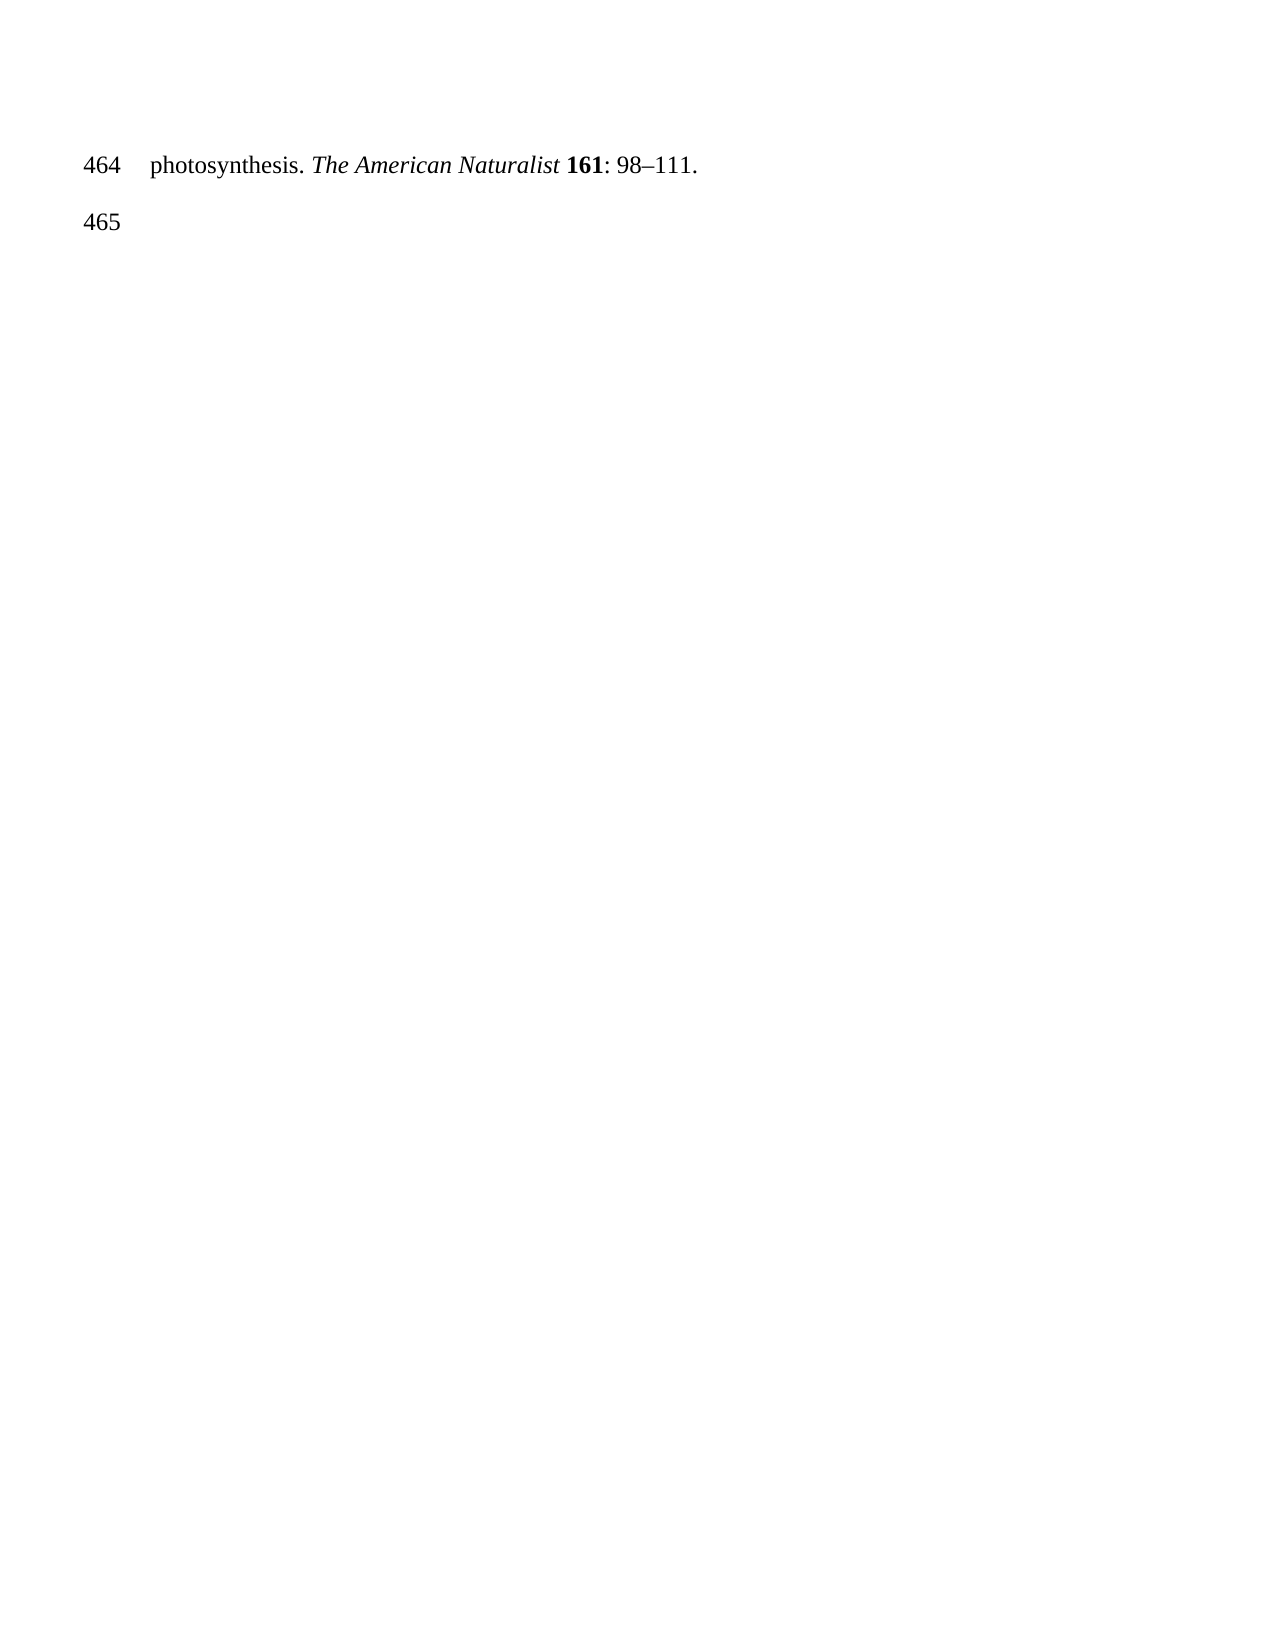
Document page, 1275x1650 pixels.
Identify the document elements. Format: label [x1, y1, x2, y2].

text [150, 150, 1125, 179]
